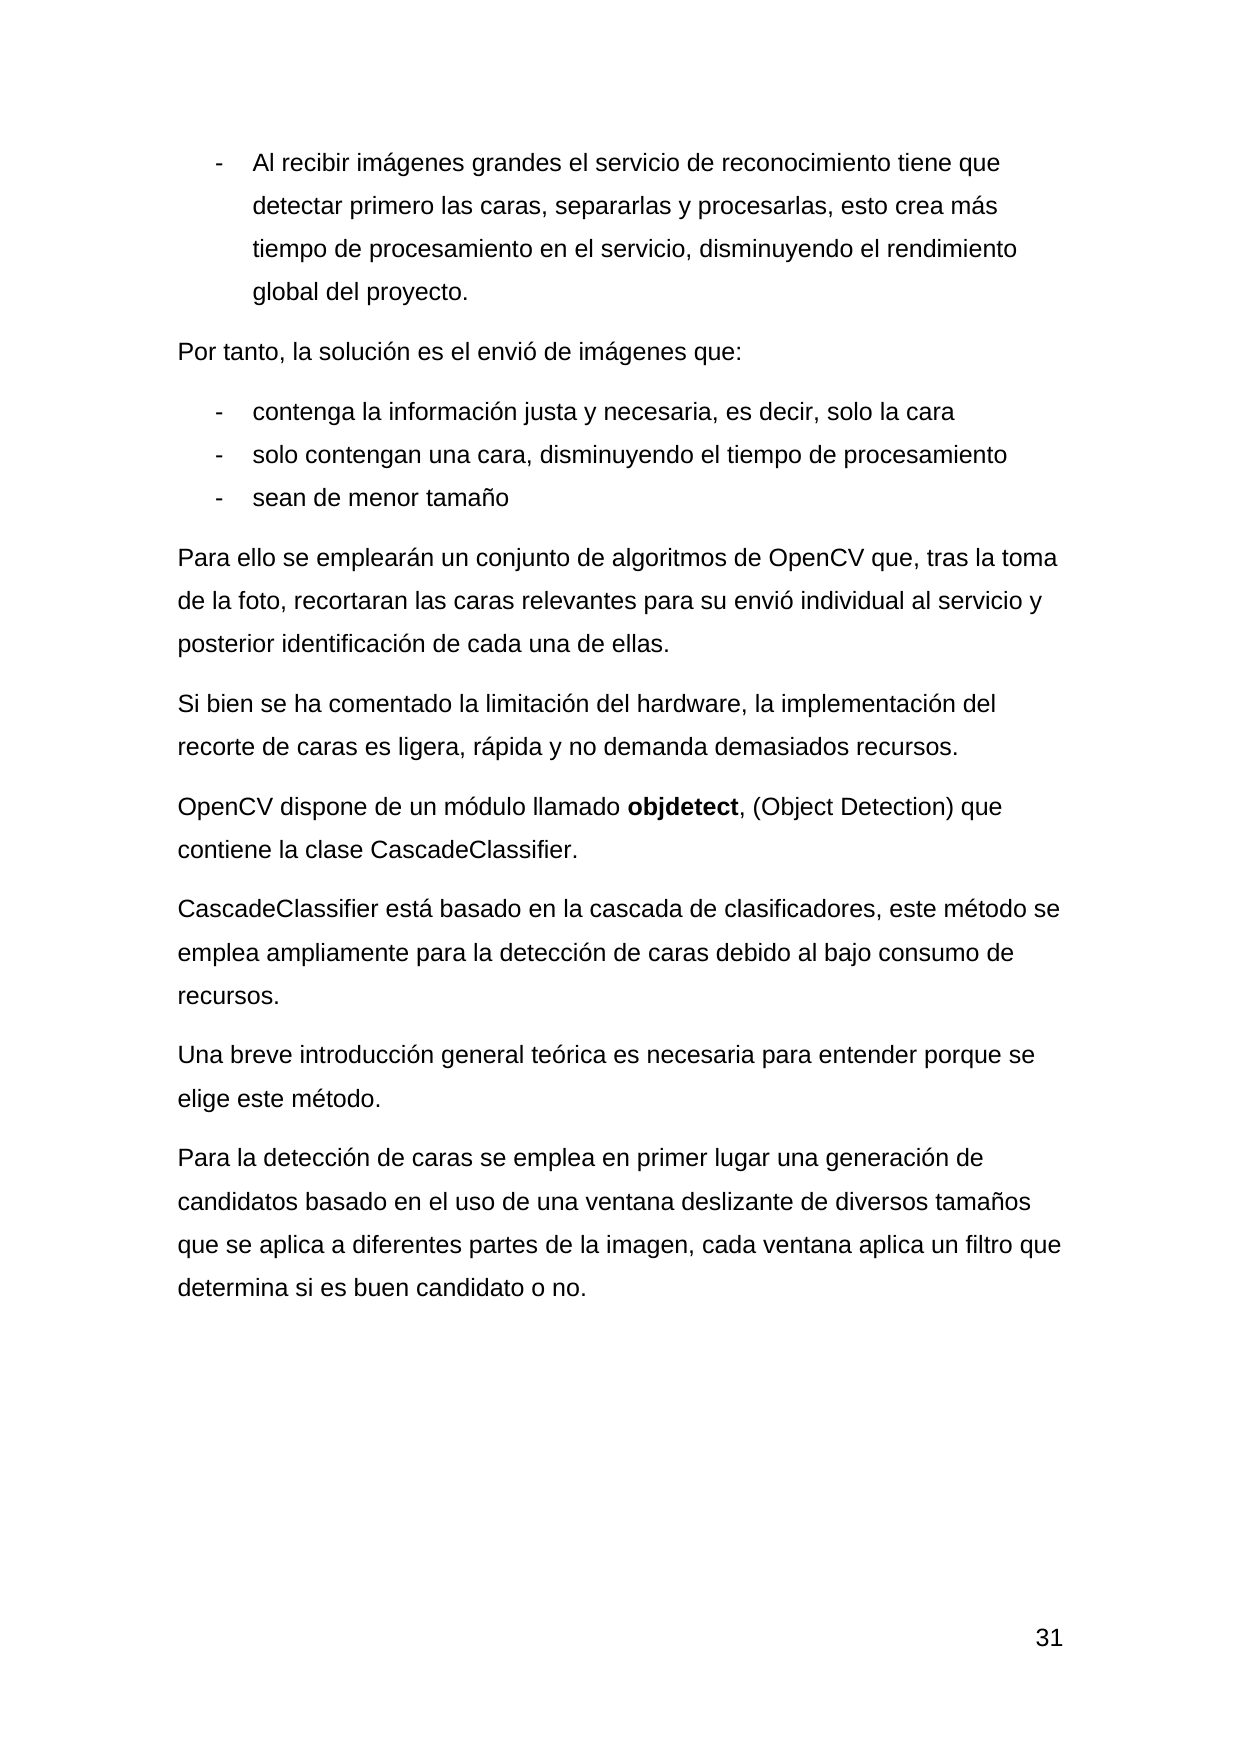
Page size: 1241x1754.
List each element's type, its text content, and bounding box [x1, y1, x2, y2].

text Para ello se emplearán un conjunto de algoritmos de OpenCV que, tras la toma de la foto, recortaran las caras relevantes para su envió individual al servicio y posterior identificación de cada una de ellas. [177, 543, 1063, 658]
text Si bien se ha comentado la limitación del hardware, la implementación del recorte de caras es ligera, rápida y no demanda demasiados recursos. [177, 689, 1063, 761]
text CascadeClassifier está basado en la cascada de clasificadores, este método se emplea ampliamente para la detección de caras debido al bajo consumo de recursos. [177, 894, 1063, 1009]
list Al recibir imágenes grandes el servicio de reconocimiento tiene que detectar primero las caras, separarlas y procesarlas, esto crea más tiempo de procesamiento en el servicio, disminuyendo el rendimiento global del proyecto. [215, 148, 1063, 306]
list sean de menor tamaño [215, 483, 1063, 512]
text Por tanto, la solución es el envió de imágenes que: [177, 337, 1063, 366]
list solo contengan una cara, disminuyendo el tiempo de procesamiento [215, 440, 1063, 468]
list contenga la información justa y necesaria, es decir, solo la cara [215, 397, 1063, 425]
text Una breve introducción general teórica es necesaria para entender porque se elige este método. [177, 1041, 1063, 1112]
text OpenCV dispone de un módulo llamado objdetect, (Object Detection) que contiene la clase CascadeClassifier. [177, 792, 1063, 863]
text Para la detección de caras se emplea en primer lugar una generación de candidatos basado en el uso de una ventana deslizante de diversos tamaños que se aplica a diferentes partes de la imagen, cada ventana aplica un filtro que determina si es buen candidato o no. [177, 1143, 1063, 1302]
